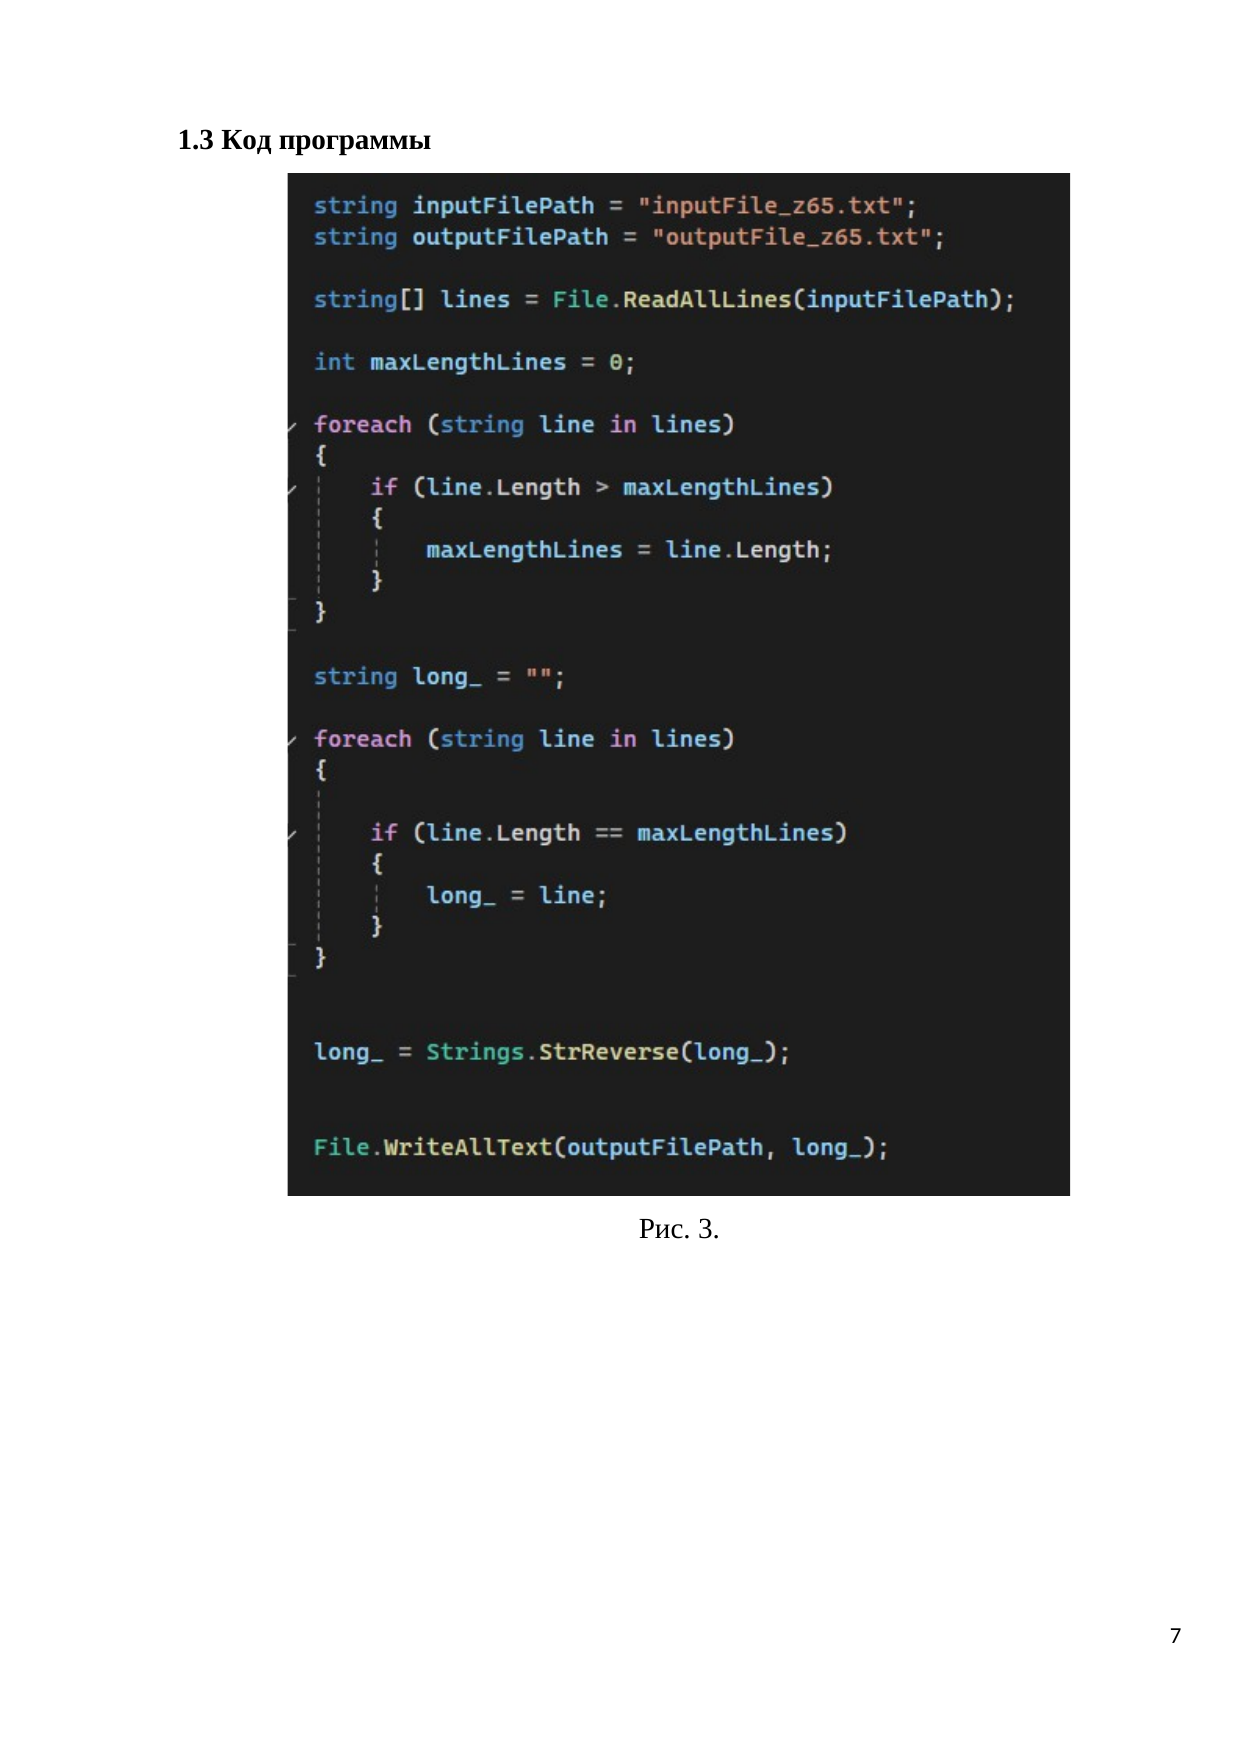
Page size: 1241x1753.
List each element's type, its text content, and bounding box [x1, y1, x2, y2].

text 1.3 Код программы [177, 122, 1181, 156]
picture [287, 173, 1071, 1196]
text Рис. 3. [177, 1212, 1181, 1245]
